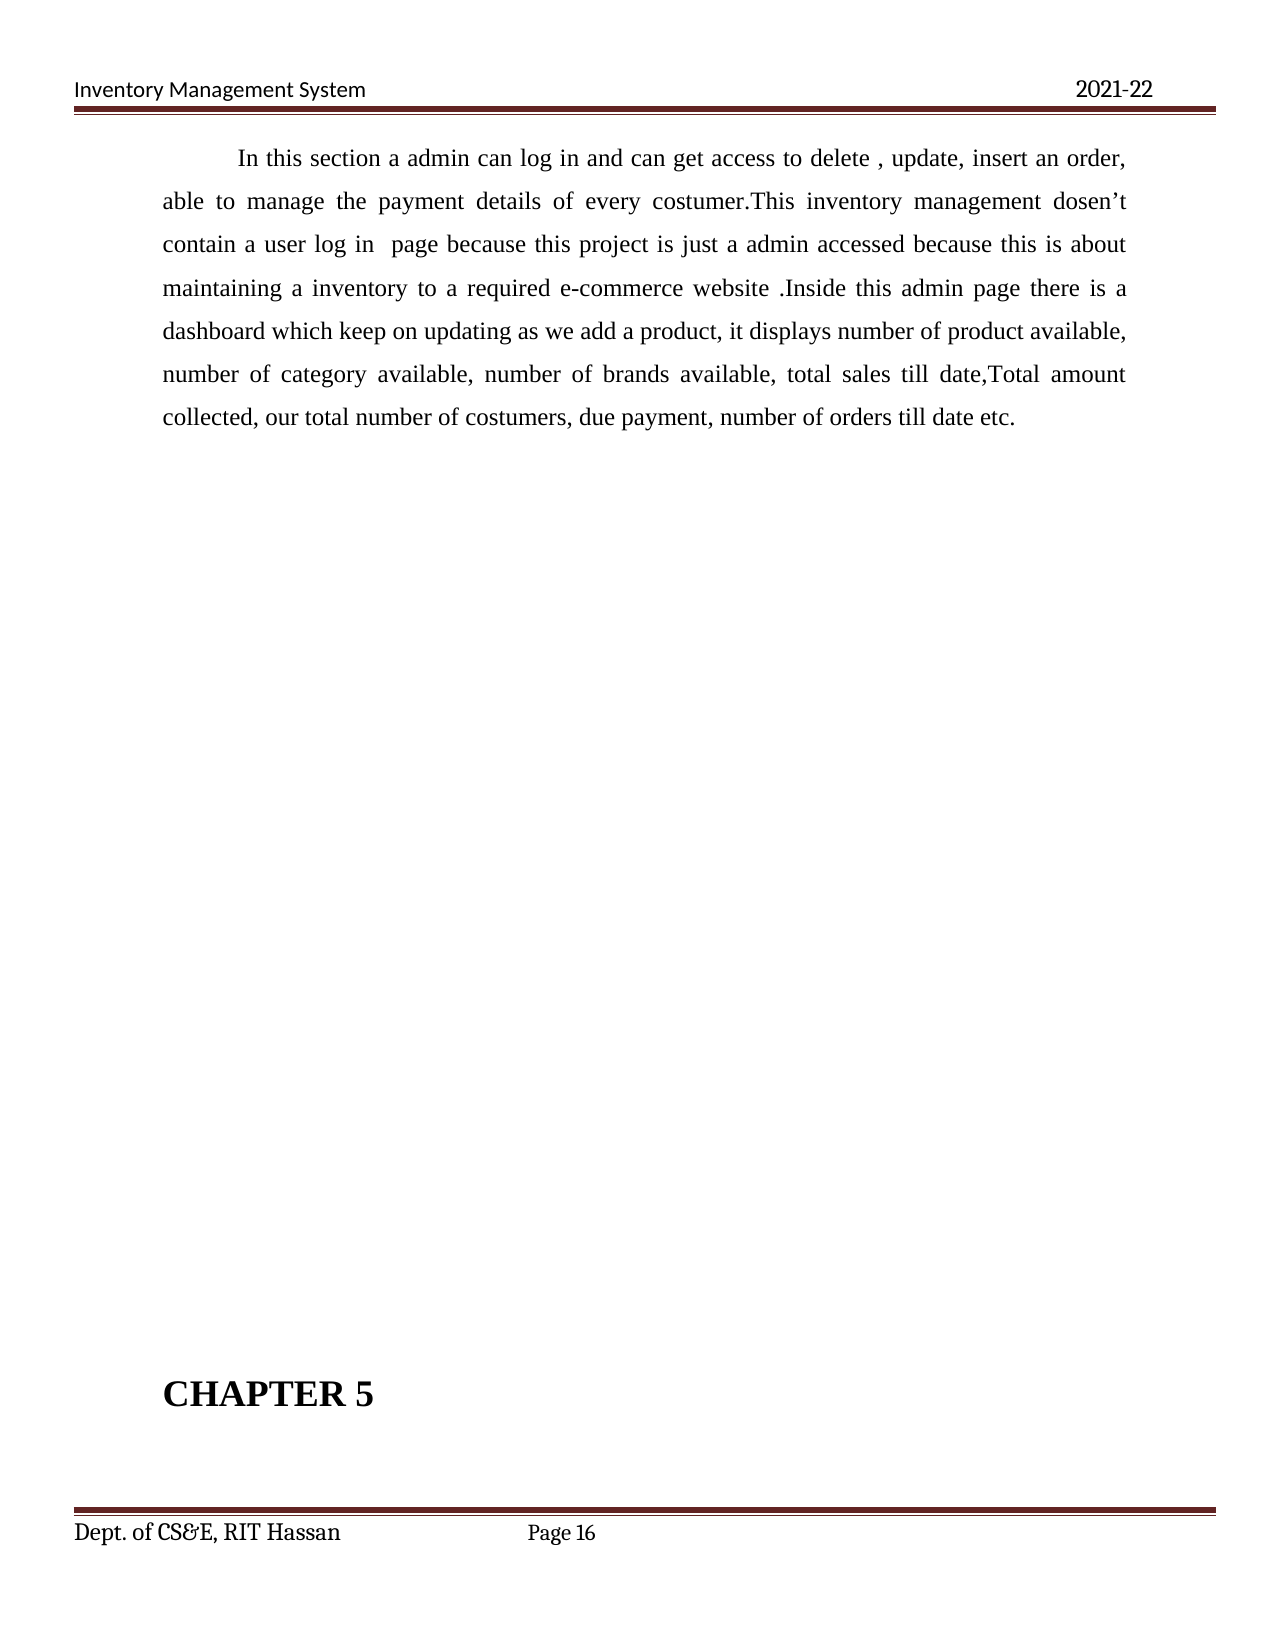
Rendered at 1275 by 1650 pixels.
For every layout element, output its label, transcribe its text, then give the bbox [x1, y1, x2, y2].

text In this section a admin can log in and can get access to delete , update, insert an order, able to manage the payment details of every costumer.This inventory management dosen’t contain a user log in page because this project is just a admin accessed because this is about maintaining a inventory to a required e-commerce website .Inside this admin page there is a dashboard which keep on updating as we add a product, it displays number of product available, number of category available, number of brands available, total sales till date,Total amount collected, our total number of costumers, due payment, number of orders till date etc. [162, 143, 1127, 431]
text CHAPTER 5 [162, 1372, 1216, 1415]
